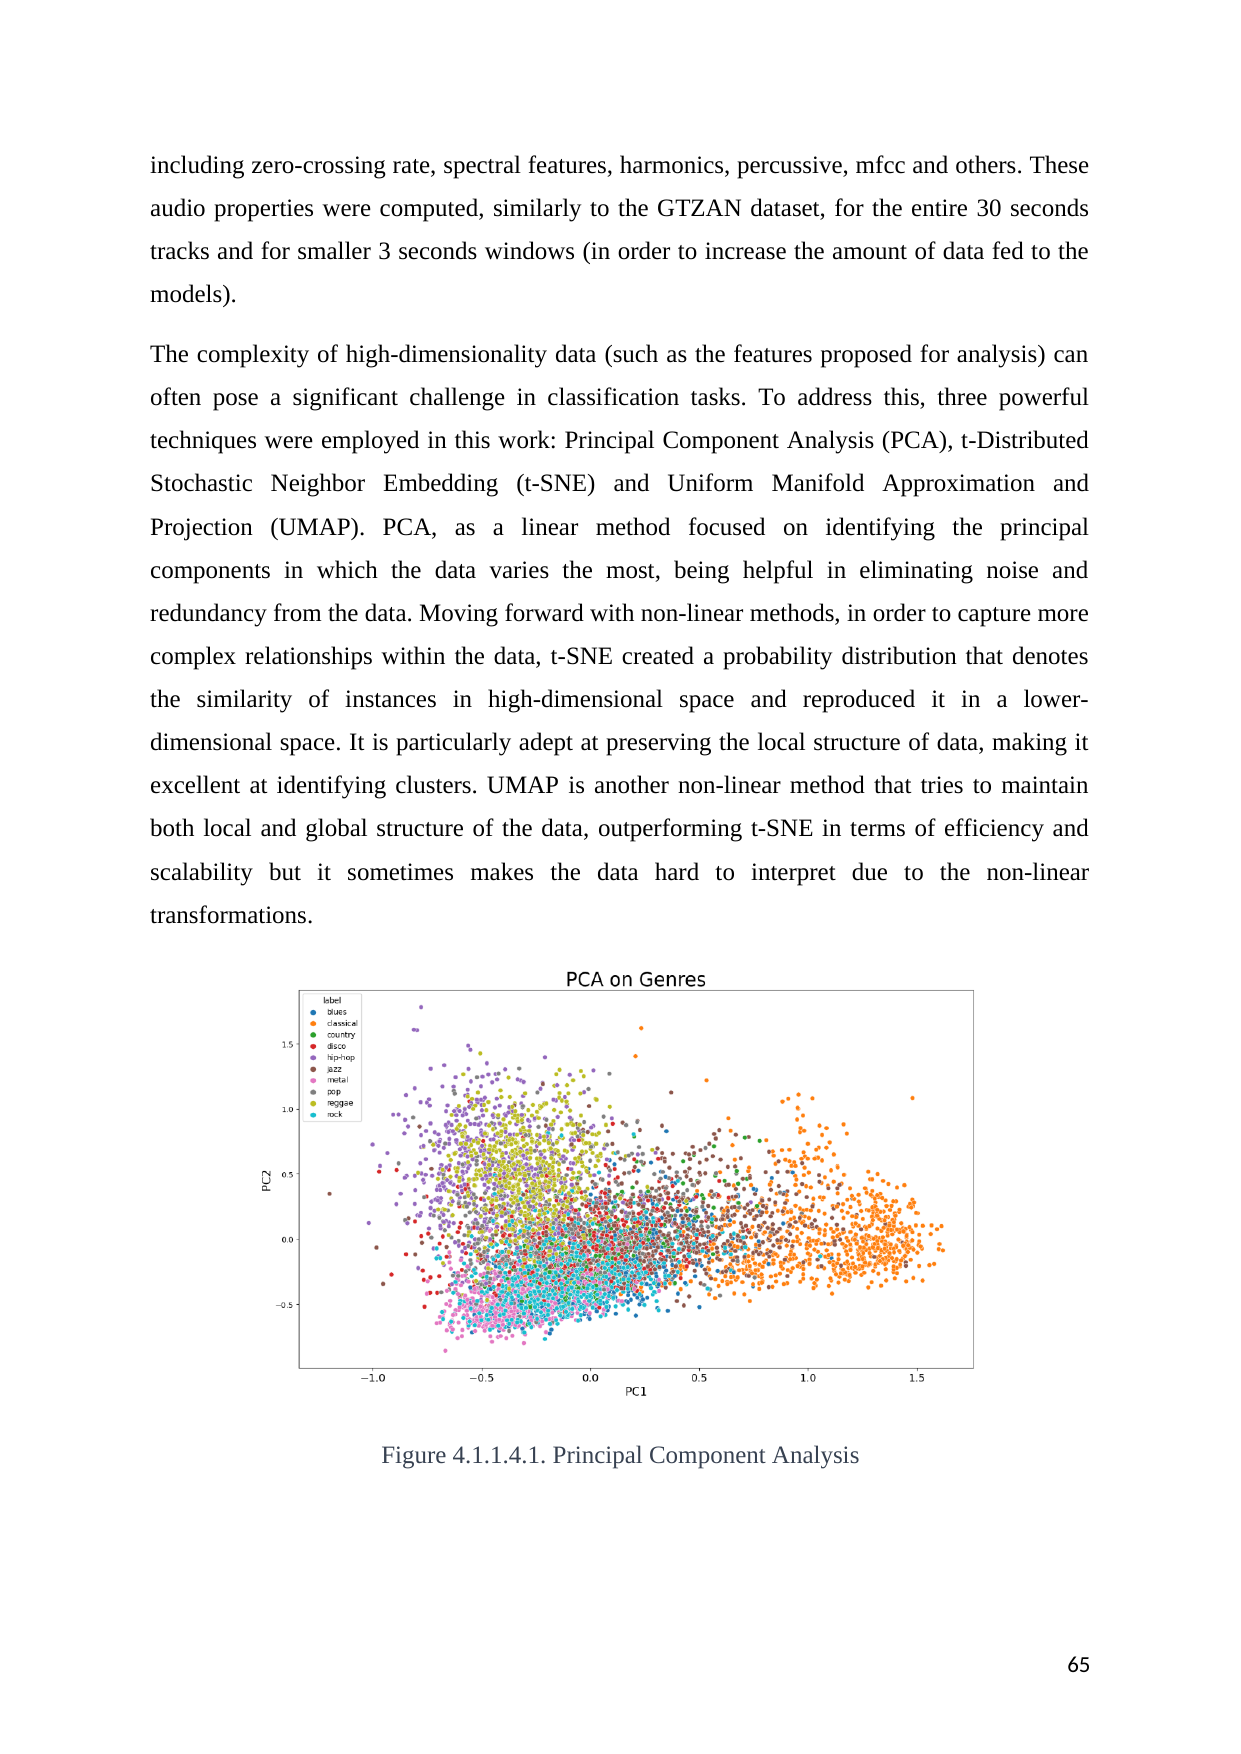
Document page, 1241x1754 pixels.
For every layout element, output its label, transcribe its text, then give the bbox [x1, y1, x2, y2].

text Figure 4.1.1.4.1. Principal Component Analysis [150, 1440, 1090, 1469]
text The complexity of high-dimensionality data (such as the features proposed for analysis) can often pose a significant challenge in classification tasks. To address this, three powerful techniques were employed in this work: Principal Component Analysis (PCA), t-Distributed Stochastic Neighbor Embedding (t-SNE) and Uniform Manifold Approximation and Projection (UMAP). PCA, as a linear method focused on identifying the principal components in which the data varies the most, being helpful in eliminating noise and redundancy from the data. Moving forward with non-linear methods, in order to capture more complex relationships within the data, t-SNE created a probability distribution that denotes the similarity of instances in high-dimensional space and reproduced it in a lower-dimensional space. It is particularly adept at preserving the local structure of data, making it excellent at identifying clusters. UMAP is another non-linear method that tries to maintain both local and global structure of the data, outperforming t-SNE in terms of efficiency and scalability but it sometimes makes the data hard to interpret due to the non-linear transformations. [150, 339, 1090, 928]
picture [241, 959, 999, 1410]
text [150, 150, 1090, 308]
